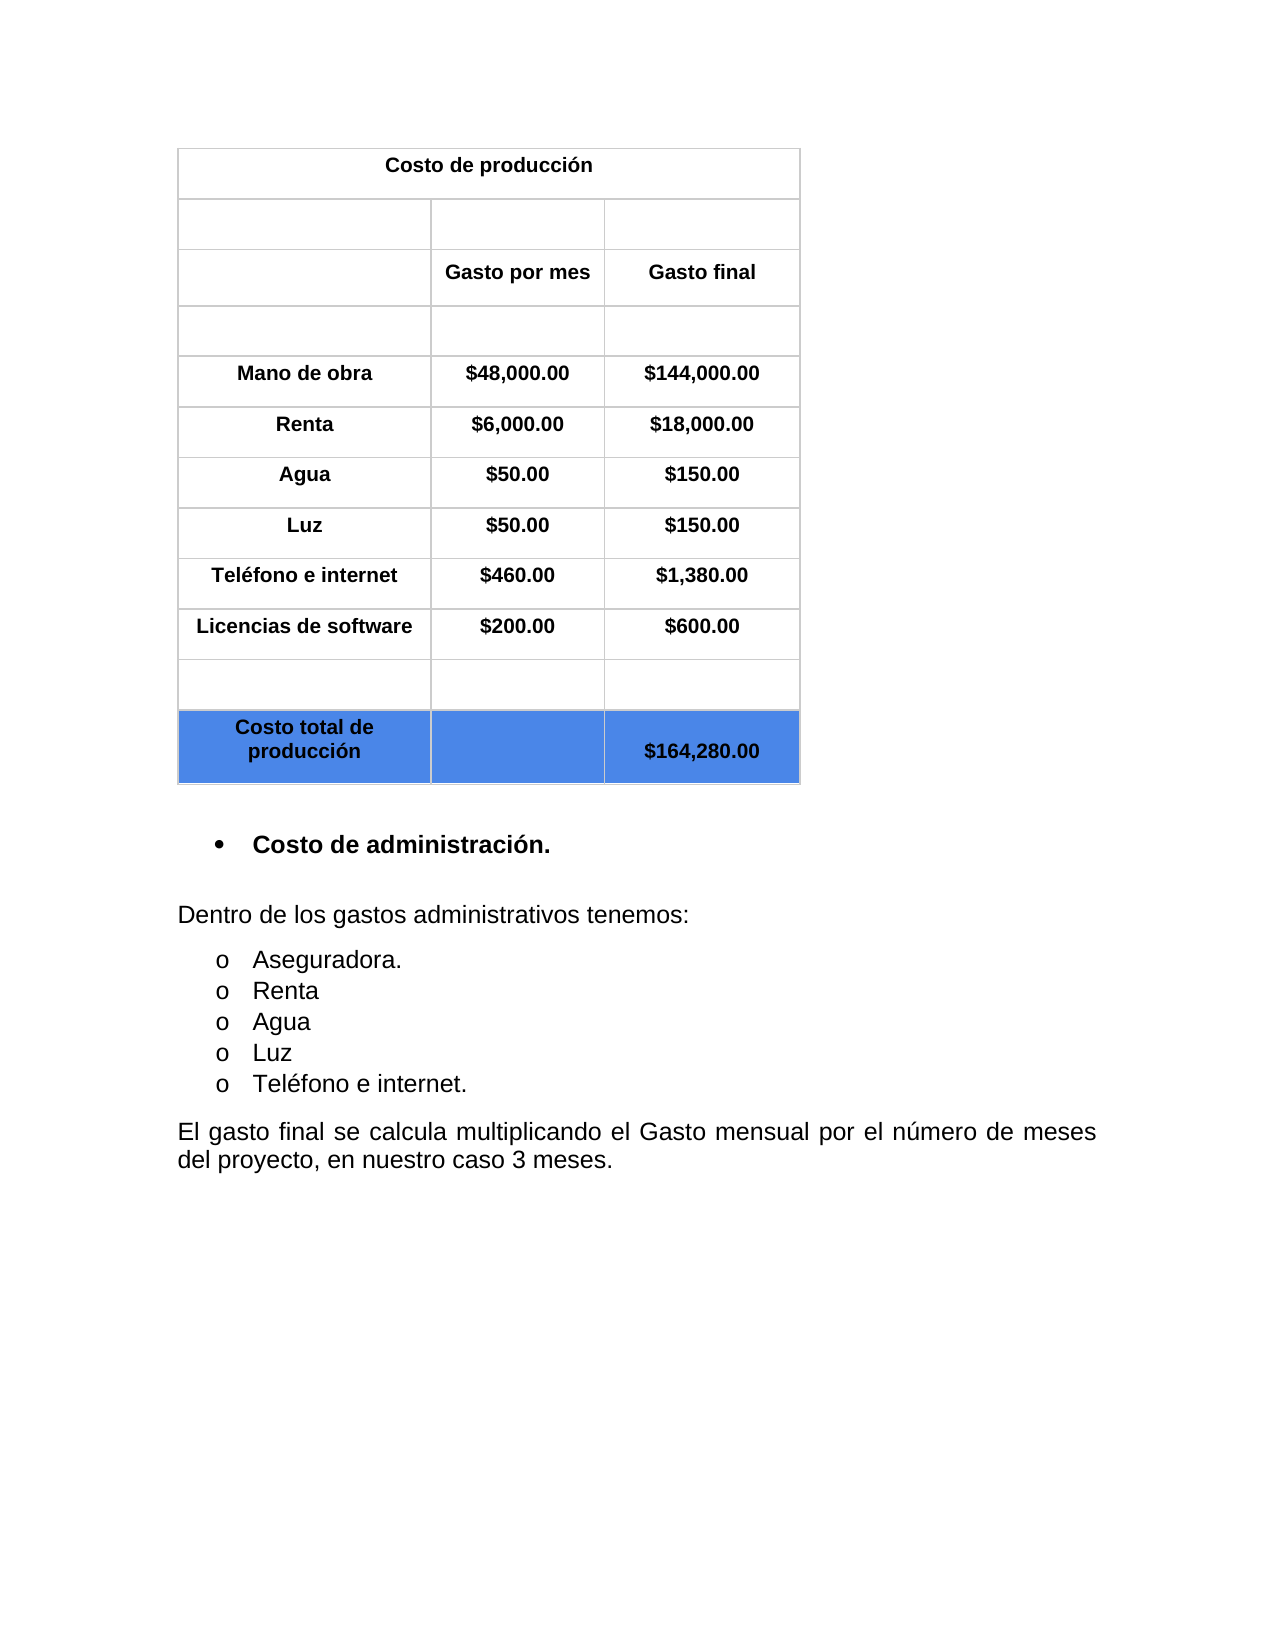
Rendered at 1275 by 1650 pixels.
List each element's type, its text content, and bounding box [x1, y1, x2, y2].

table_cell $50.00 [432, 509, 604, 557]
table_cell Mano de obra [179, 357, 430, 406]
table_header Costo de producción [179, 149, 799, 198]
table_cell [432, 200, 604, 249]
table_cell [179, 307, 430, 355]
table_cell $150.00 [605, 509, 799, 557]
list Agua [215, 1007, 1098, 1038]
table_cell $18,000.00 [605, 408, 799, 456]
text Dentro de los gastos administrativos tenemos: [177, 900, 1098, 929]
table_cell $200.00 [432, 610, 604, 658]
table_cell Gasto por mes [432, 250, 604, 305]
table_cell [605, 307, 799, 355]
list Renta [215, 976, 1098, 1007]
list Aseguradora. [215, 945, 1098, 976]
table_cell $144,000.00 [605, 357, 799, 406]
table_cell Teléfono e internet [179, 559, 430, 608]
table_cell [605, 200, 799, 249]
table_cell Luz [179, 509, 430, 557]
table_cell [179, 660, 430, 709]
subtitle Costo de administración. [215, 831, 1098, 859]
table_cell [179, 250, 430, 305]
table_cell Costo total de producción [179, 711, 430, 783]
table_cell $164,280.00 [605, 711, 799, 783]
table_cell $6,000.00 [432, 408, 604, 456]
list Luz [215, 1038, 1098, 1069]
table_cell [605, 660, 799, 709]
table_cell $460.00 [432, 559, 604, 608]
table_cell [179, 200, 430, 249]
table_cell Licencias de software [179, 610, 430, 658]
table_cell Renta [179, 408, 430, 456]
list Teléfono e internet. [215, 1069, 1098, 1100]
table_cell [432, 660, 604, 709]
table_cell Gasto final [605, 250, 799, 305]
table_cell $600.00 [605, 610, 799, 658]
table_cell Agua [179, 458, 430, 507]
table_cell [432, 307, 604, 355]
table_cell $150.00 [605, 458, 799, 507]
table_cell $1,380.00 [605, 559, 799, 608]
table_cell $50.00 [432, 458, 604, 507]
table_cell $48,000.00 [432, 357, 604, 406]
table_cell [432, 711, 604, 783]
text El gasto final se calcula multiplicando el Gasto mensual por el número de meses del proyecto, en nuestro caso 3 meses. [177, 1117, 1098, 1174]
